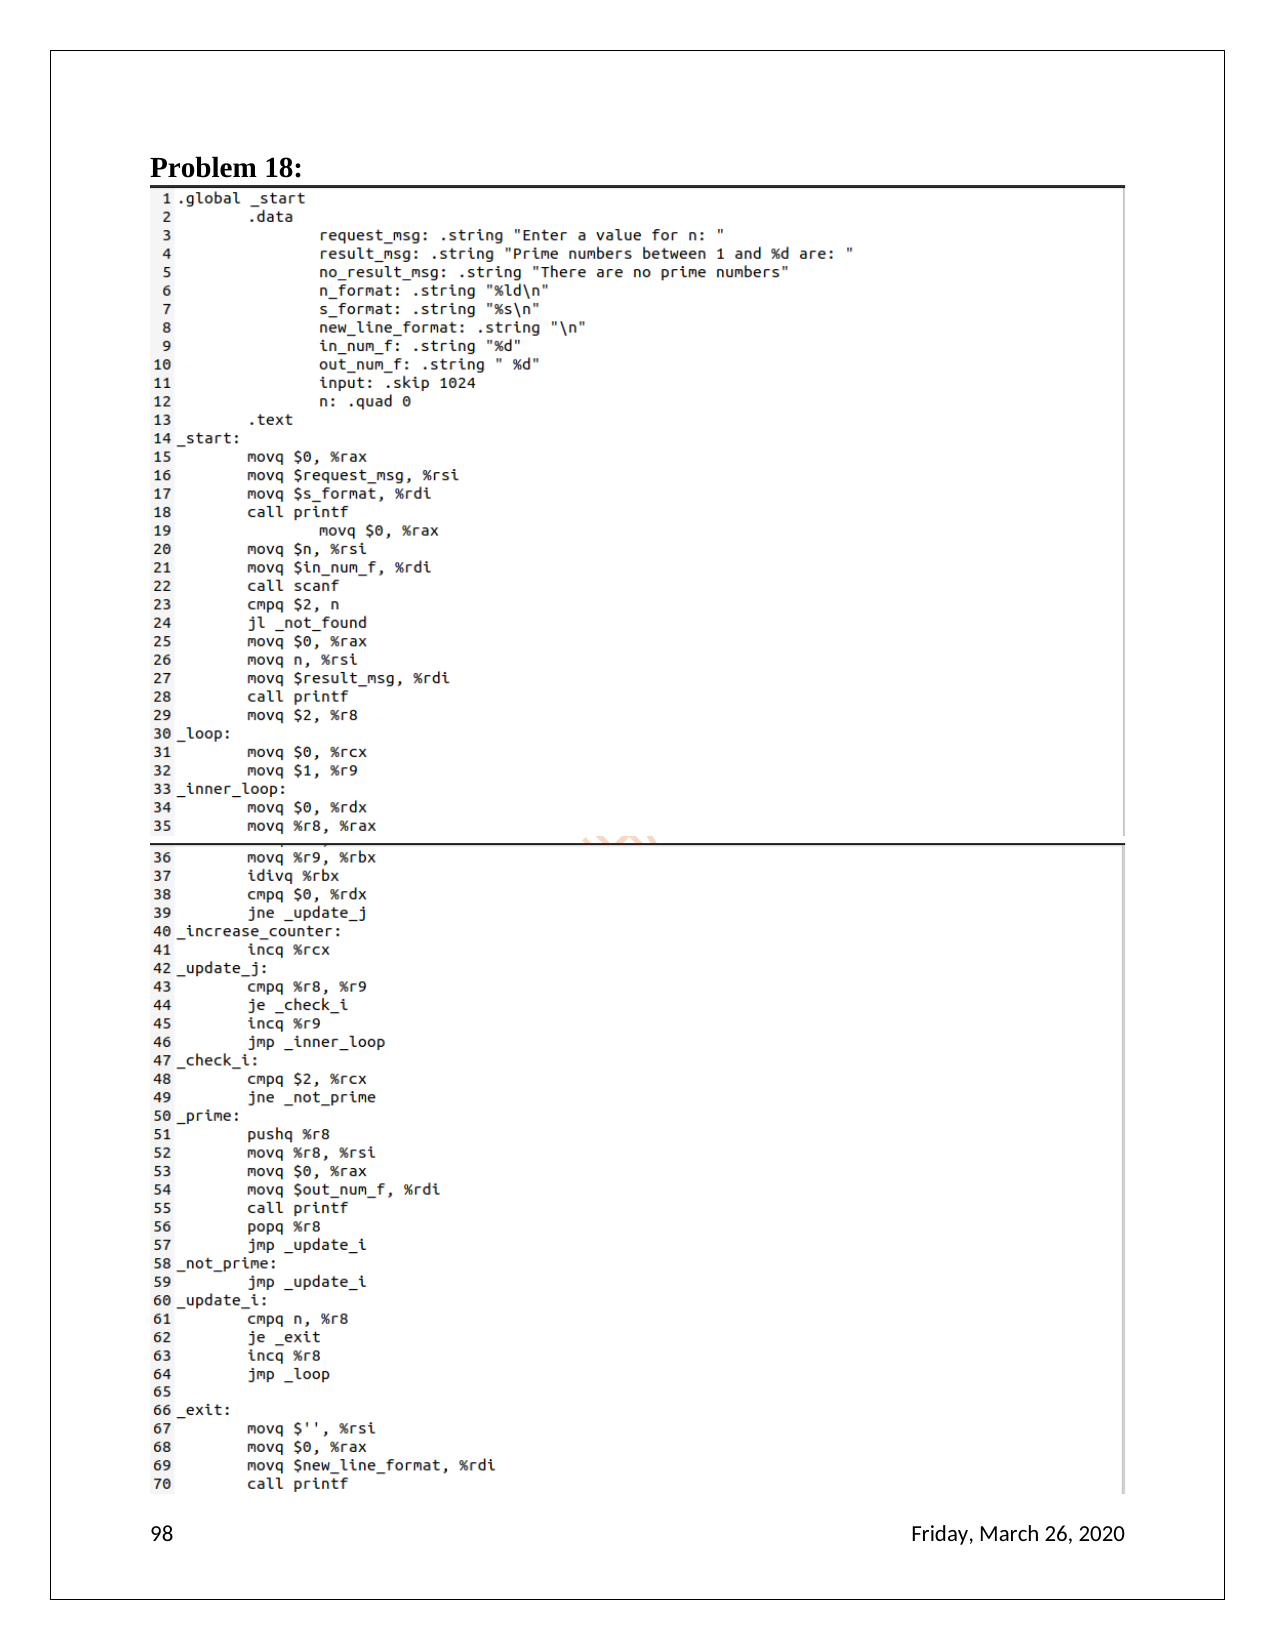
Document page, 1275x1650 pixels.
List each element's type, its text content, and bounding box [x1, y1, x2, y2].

picture [150, 185, 1125, 836]
text Problem 18: [150, 150, 1125, 185]
picture [150, 843, 1125, 1494]
